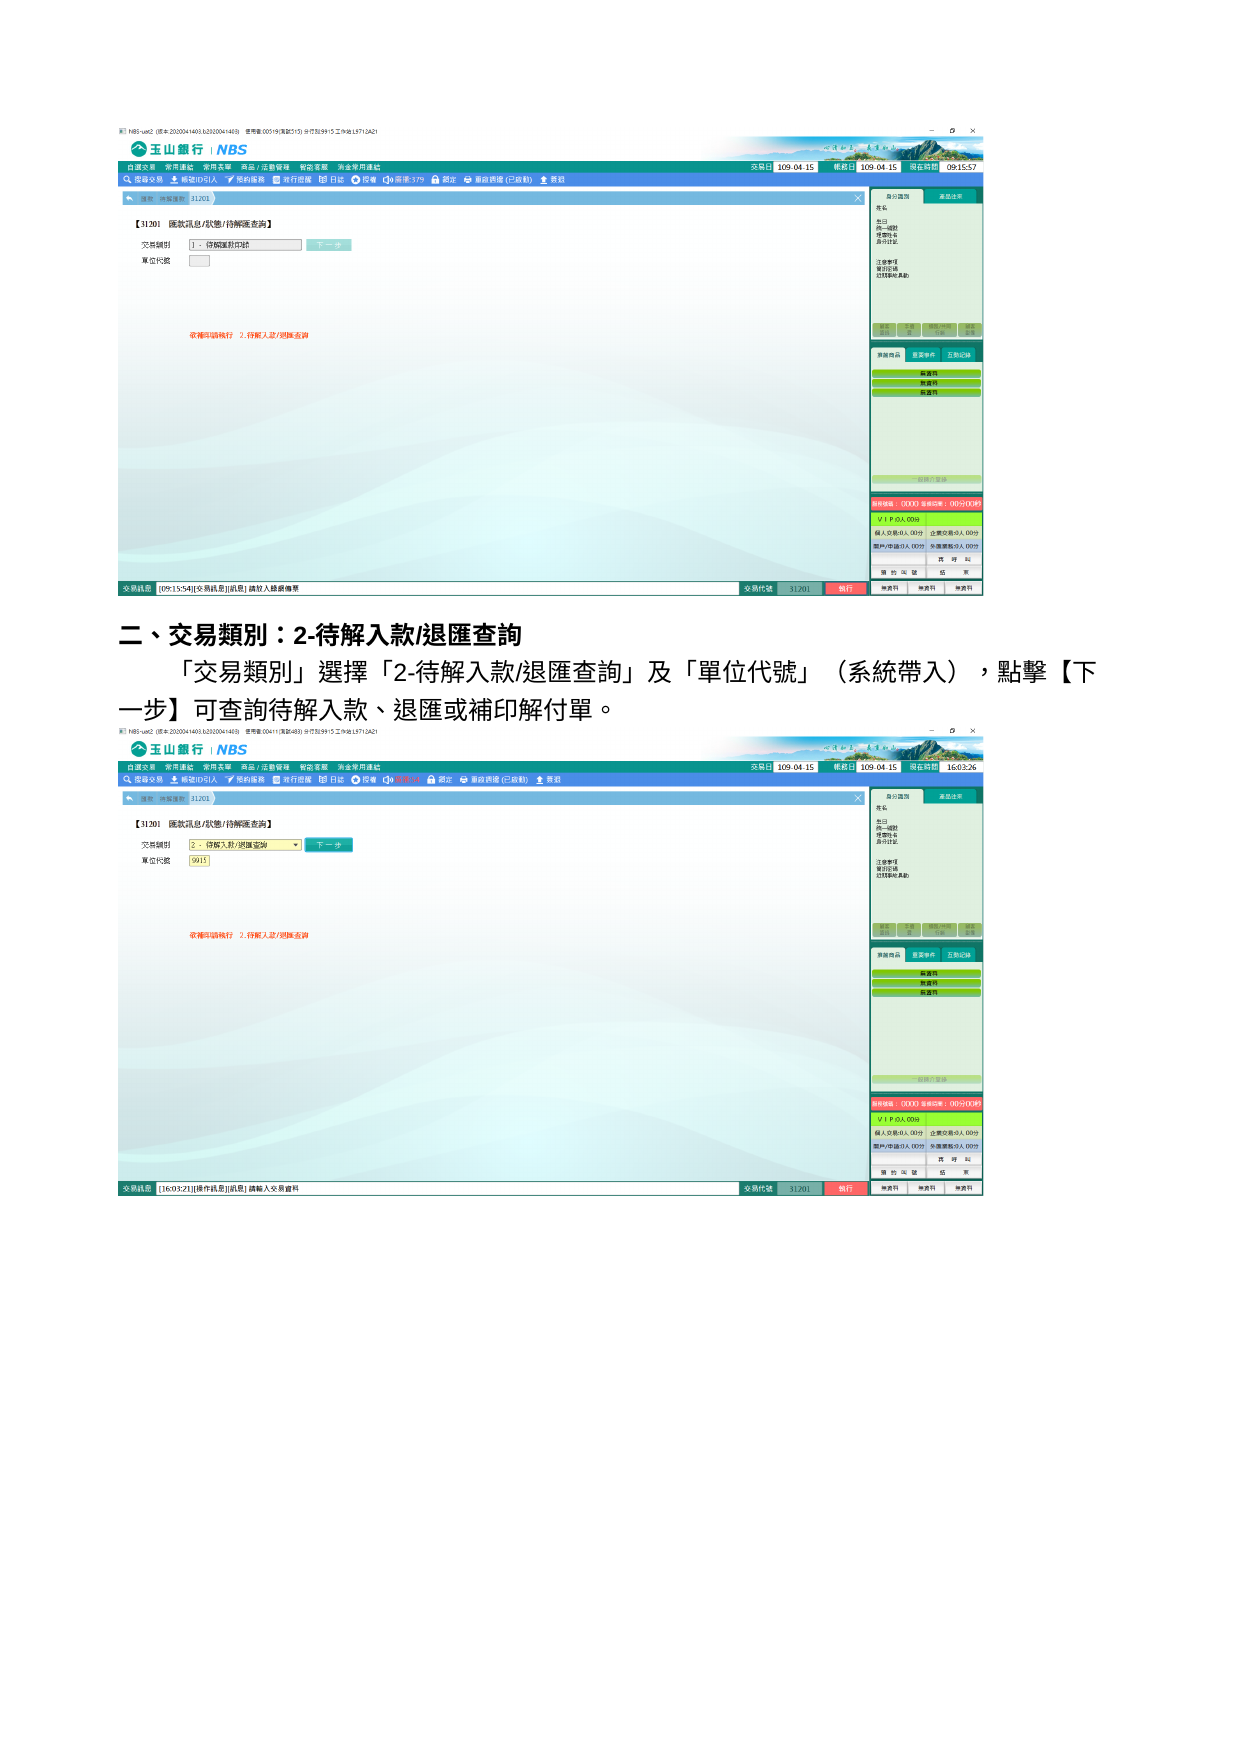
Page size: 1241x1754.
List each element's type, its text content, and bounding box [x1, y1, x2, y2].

picture [118, 127, 984, 596]
picture [118, 727, 984, 1196]
text 「交易類別」選擇「2-待解入款/退匯查詢」及「單位代號」（系統帶入），點擊【下一步】可查詢待解入款、退匯或補印解付單。 [118, 652, 1122, 727]
text 二、交易類別：2-待解入款/退匯查詢 [118, 614, 1122, 652]
